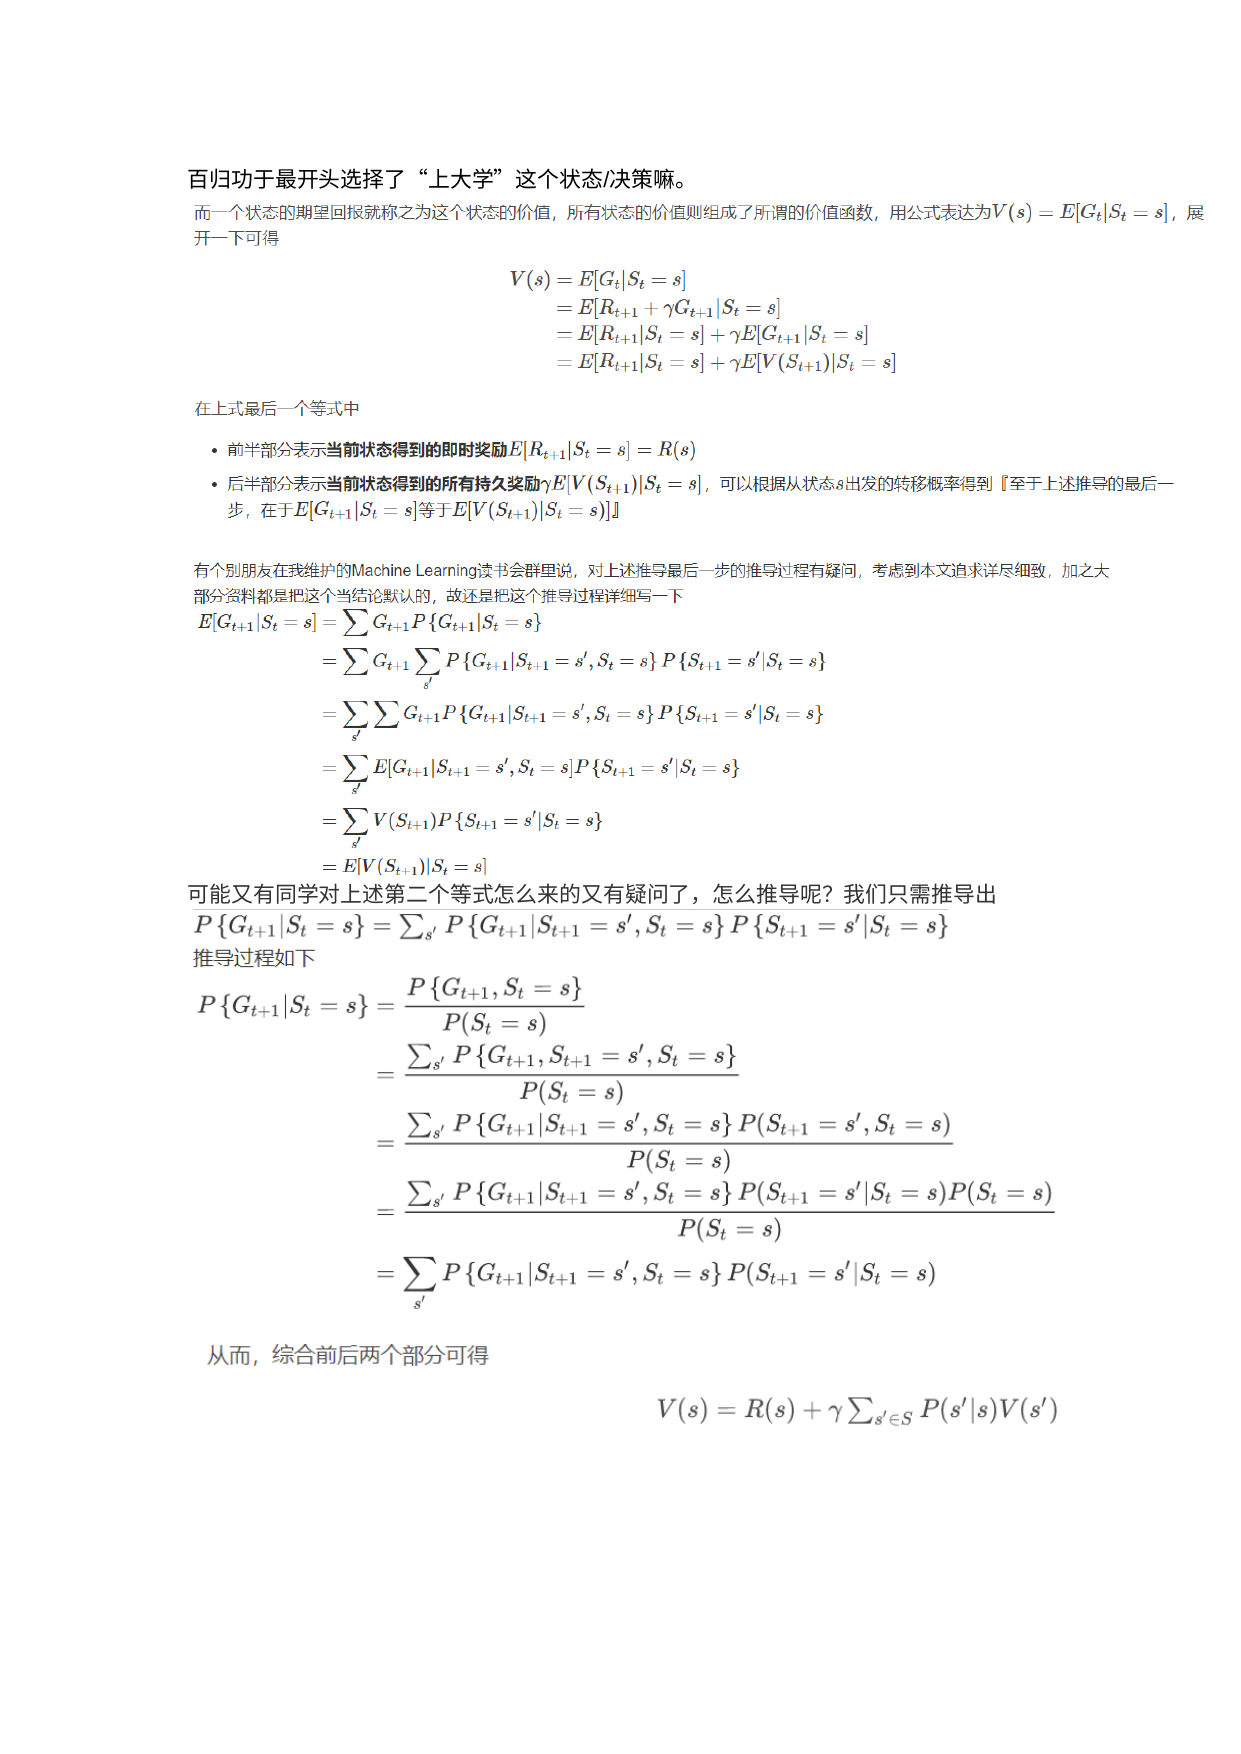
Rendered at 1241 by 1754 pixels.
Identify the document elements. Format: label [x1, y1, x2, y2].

picture [187, 194, 1220, 383]
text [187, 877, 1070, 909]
picture [187, 909, 1071, 1314]
picture [187, 389, 1187, 523]
picture [187, 552, 1117, 875]
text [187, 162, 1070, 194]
picture [187, 1332, 1071, 1440]
